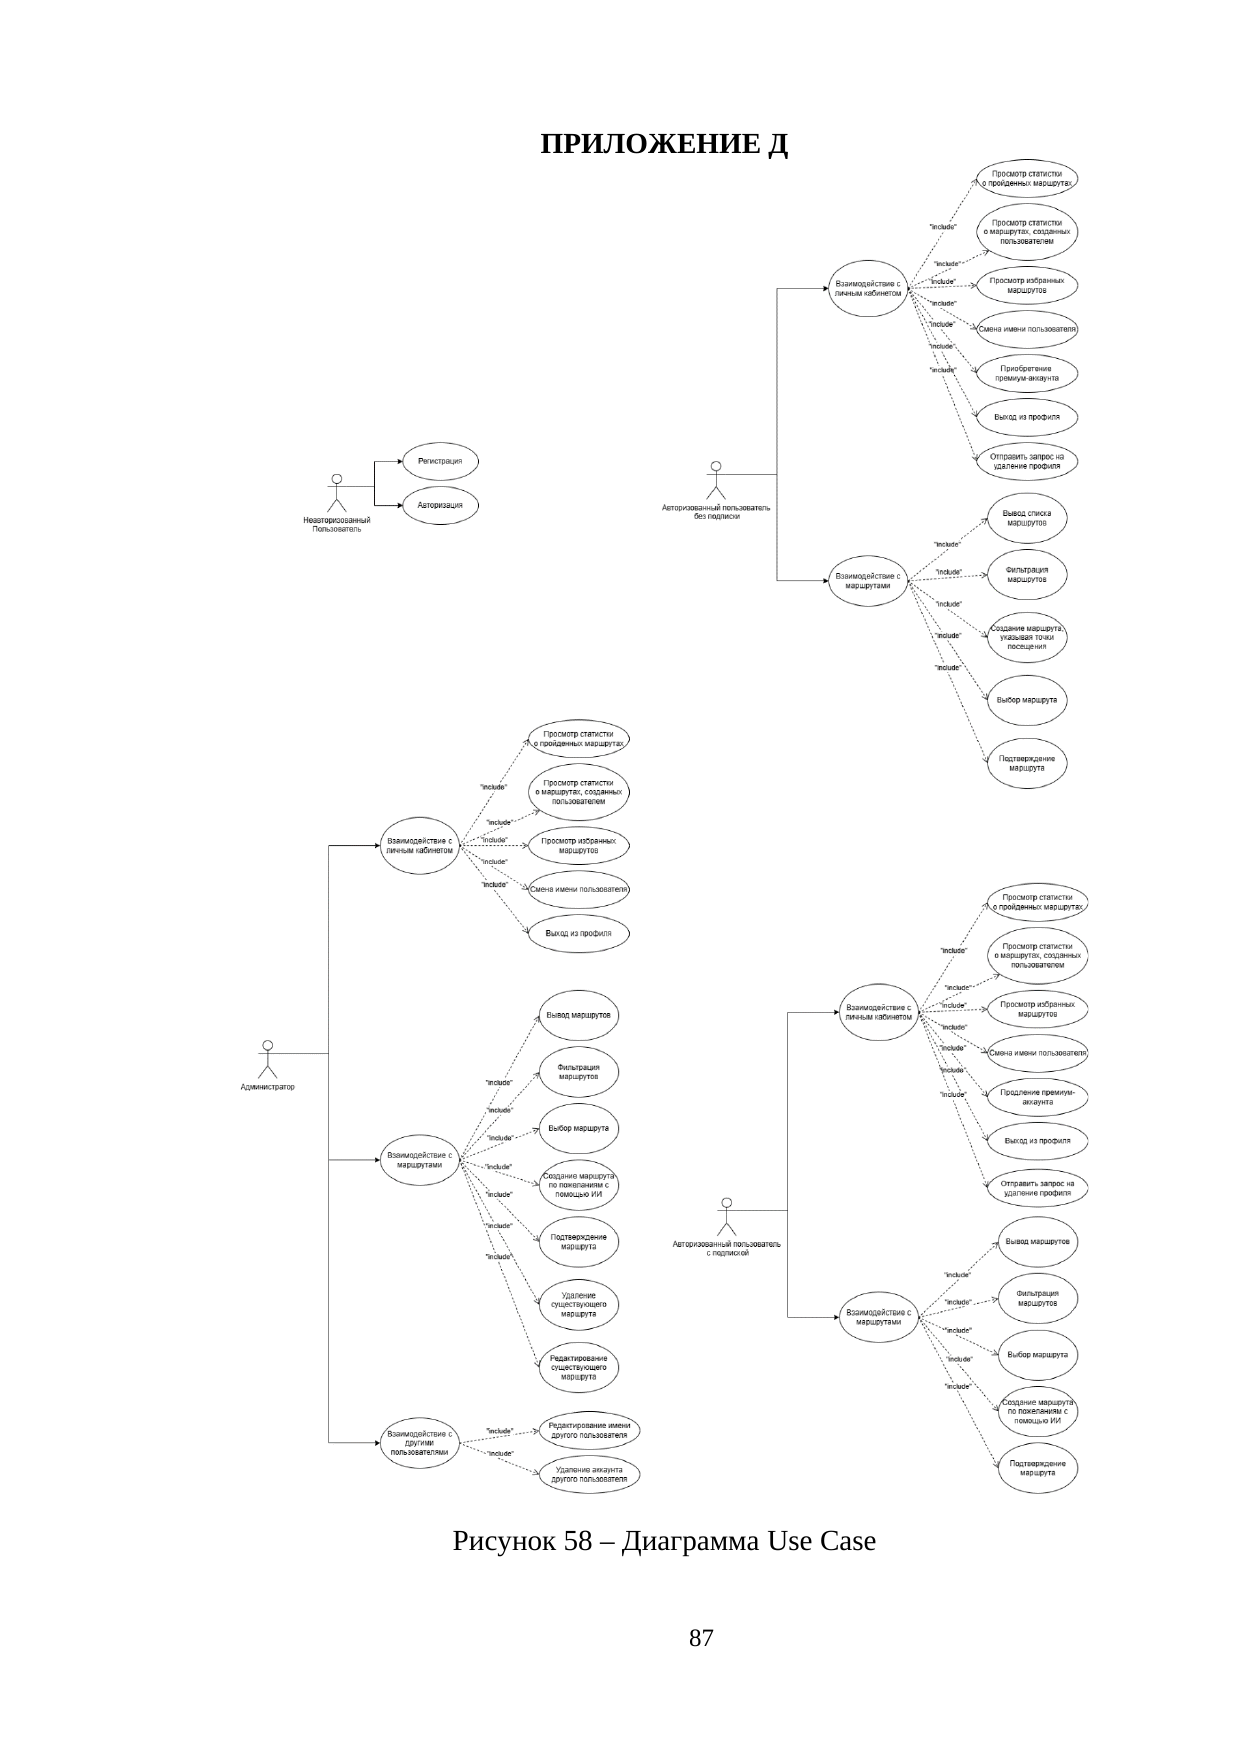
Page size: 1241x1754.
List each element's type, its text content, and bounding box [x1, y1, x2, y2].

text Рисунок 58 – Диаграмма Use Case [177, 1523, 1152, 1557]
picture [240, 159, 1089, 1494]
subtitle ПРИЛОЖЕНИЕ Д [177, 126, 1152, 159]
